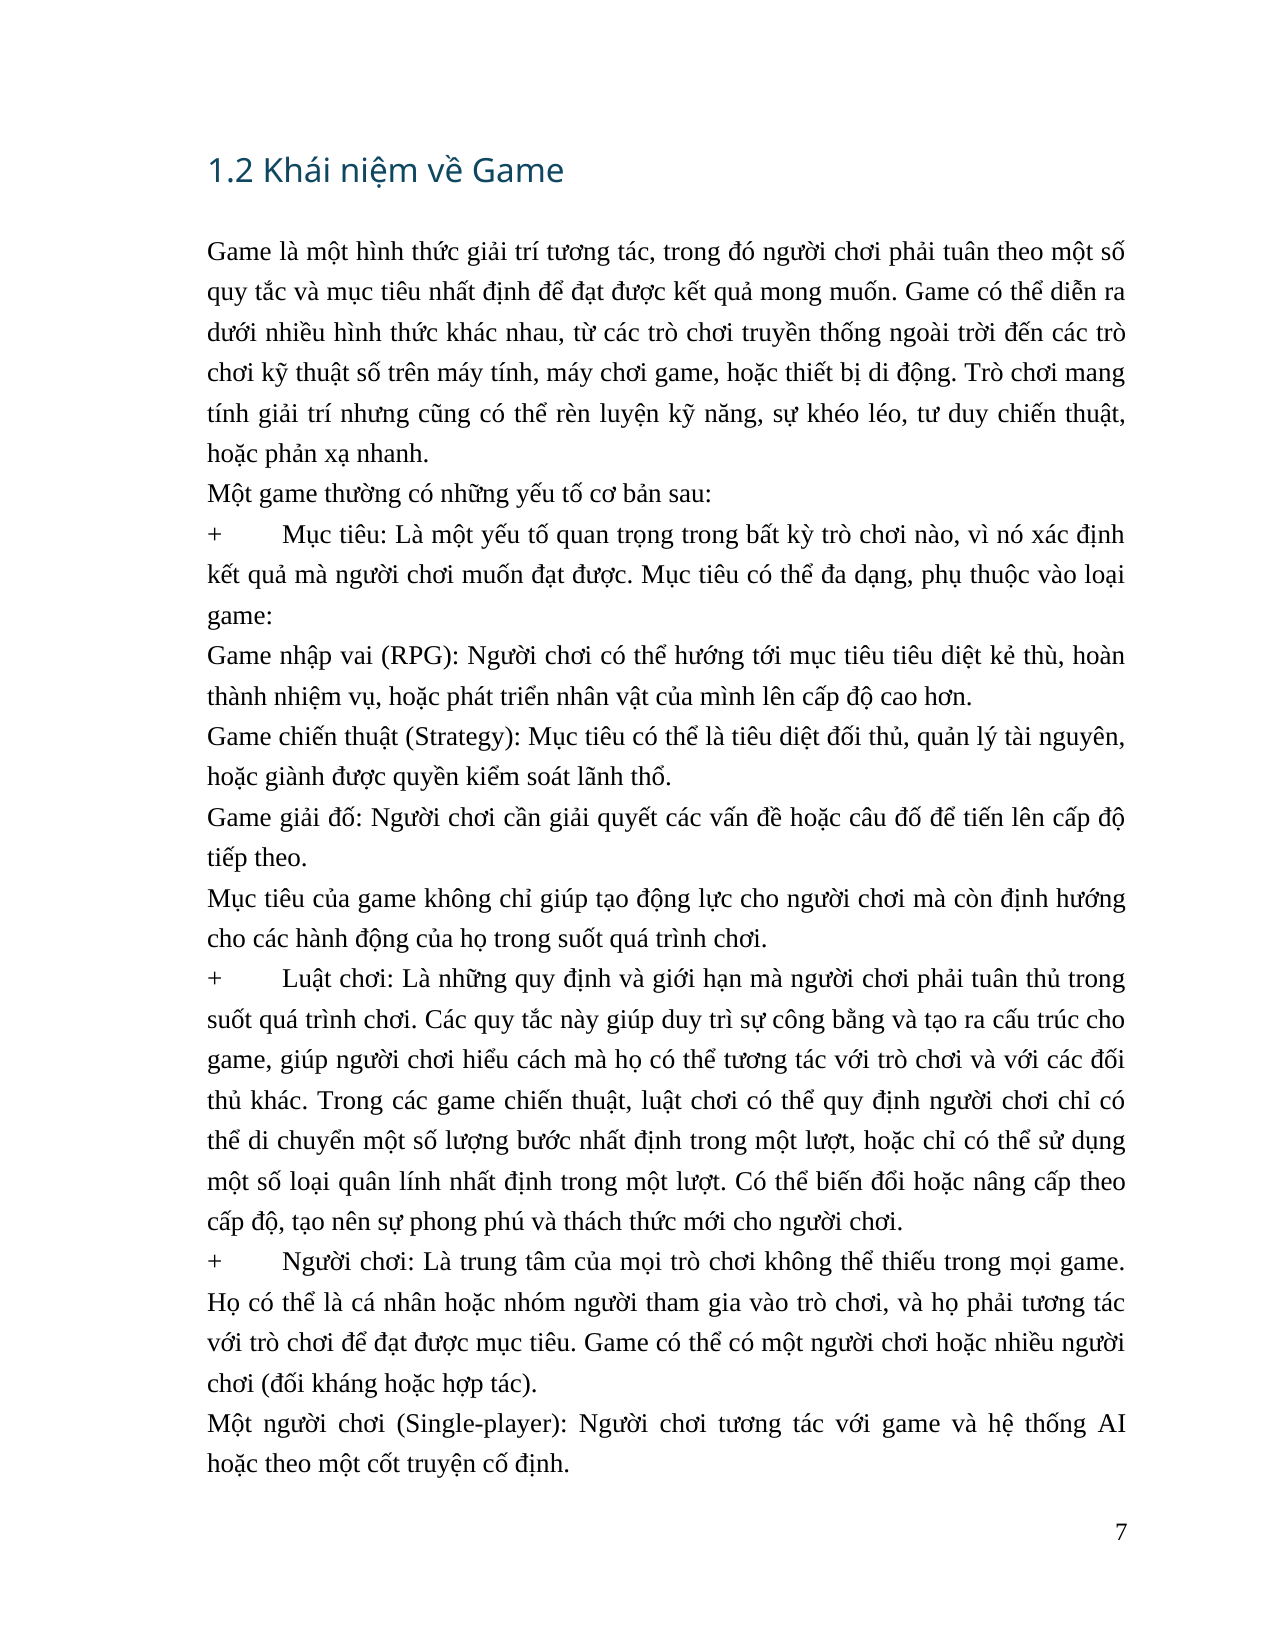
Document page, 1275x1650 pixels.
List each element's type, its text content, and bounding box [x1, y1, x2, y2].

text Game nhập vai (RPG): Người chơi có thể hướng tới mục tiêu tiêu diệt kẻ thù, hoàn thành nhiệm vụ, hoặc phát triển nhân vật của mình lên cấp độ cao hơn. [207, 639, 1127, 711]
text Mục tiêu của game không chỉ giúp tạo động lực cho người chơi mà còn định hướng cho các hành động của họ trong suốt quá trình chơi. [207, 882, 1127, 953]
text Game giải đố: Người chơi cần giải quyết các vấn đề hoặc câu đố để tiến lên cấp độ tiếp theo. [207, 801, 1127, 872]
text + Người chơi: Là trung tâm của mọi trò chơi không thể thiếu trong mọi game. Họ có thể là cá nhân hoặc nhóm người tham gia vào trò chơi, và họ phải tương tác với trò chơi để đạt được mục tiêu. Game có thể có một người chơi hoặc nhiều người chơi (đối kháng hoặc hợp tác). [207, 1246, 1127, 1398]
text Game là một hình thức giải trí tương tác, trong đó người chơi phải tuân theo một số quy tắc và mục tiêu nhất định để đạt được kết quả mong muốn. Game có thể diễn ra dưới nhiều hình thức khác nhau, từ các trò chơi truyền thống ngoài trời đến các trò chơi kỹ thuật số trên máy tính, máy chơi game, hoặc thiết bị di động. Trò chơi mang tính giải trí nhưng cũng có thể rèn luyện kỹ năng, sự khéo léo, tư duy chiến thuật, hoặc phản xạ nhanh. [207, 235, 1127, 468]
text + Luật chơi: Là những quy định và giới hạn mà người chơi phải tuân thủ trong suốt quá trình chơi. Các quy tắc này giúp duy trì sự công bằng và tạo ra cấu trúc cho game, giúp người chơi hiểu cách mà họ có thể tương tác với trò chơi và với các đối thủ khác. Trong các game chiến thuật, luật chơi có thể quy định người chơi chỉ có thể di chuyển một số lượng bước nhất định trong một lượt, hoặc chỉ có thể sử dụng một số loại quân lính nhất định trong một lượt. Có thể biến đổi hoặc nâng cấp theo cấp độ, tạo nên sự phong phú và thách thức mới cho người chơi. [207, 963, 1127, 1236]
text Game chiến thuật (Strategy): Mục tiêu có thể là tiêu diệt đối thủ, quản lý tài nguyên, hoặc giành được quyền kiểm soát lãnh thổ. [207, 720, 1127, 792]
text Một người chơi (Single-player): Người chơi tương tác với game và hệ thống AI hoặc theo một cốt truyện cố định. [207, 1407, 1127, 1479]
text + Mục tiêu: Là một yếu tố quan trọng trong bất kỳ trò chơi nào, vì nó xác định kết quả mà người chơi muốn đạt được. Mục tiêu có thể đa dạng, phụ thuộc vào loại game: [207, 518, 1127, 630]
text Một game thường có những yếu tố cơ bản sau: [207, 478, 1127, 509]
subtitle 1.2 Khái niệm về Game [207, 147, 1127, 192]
